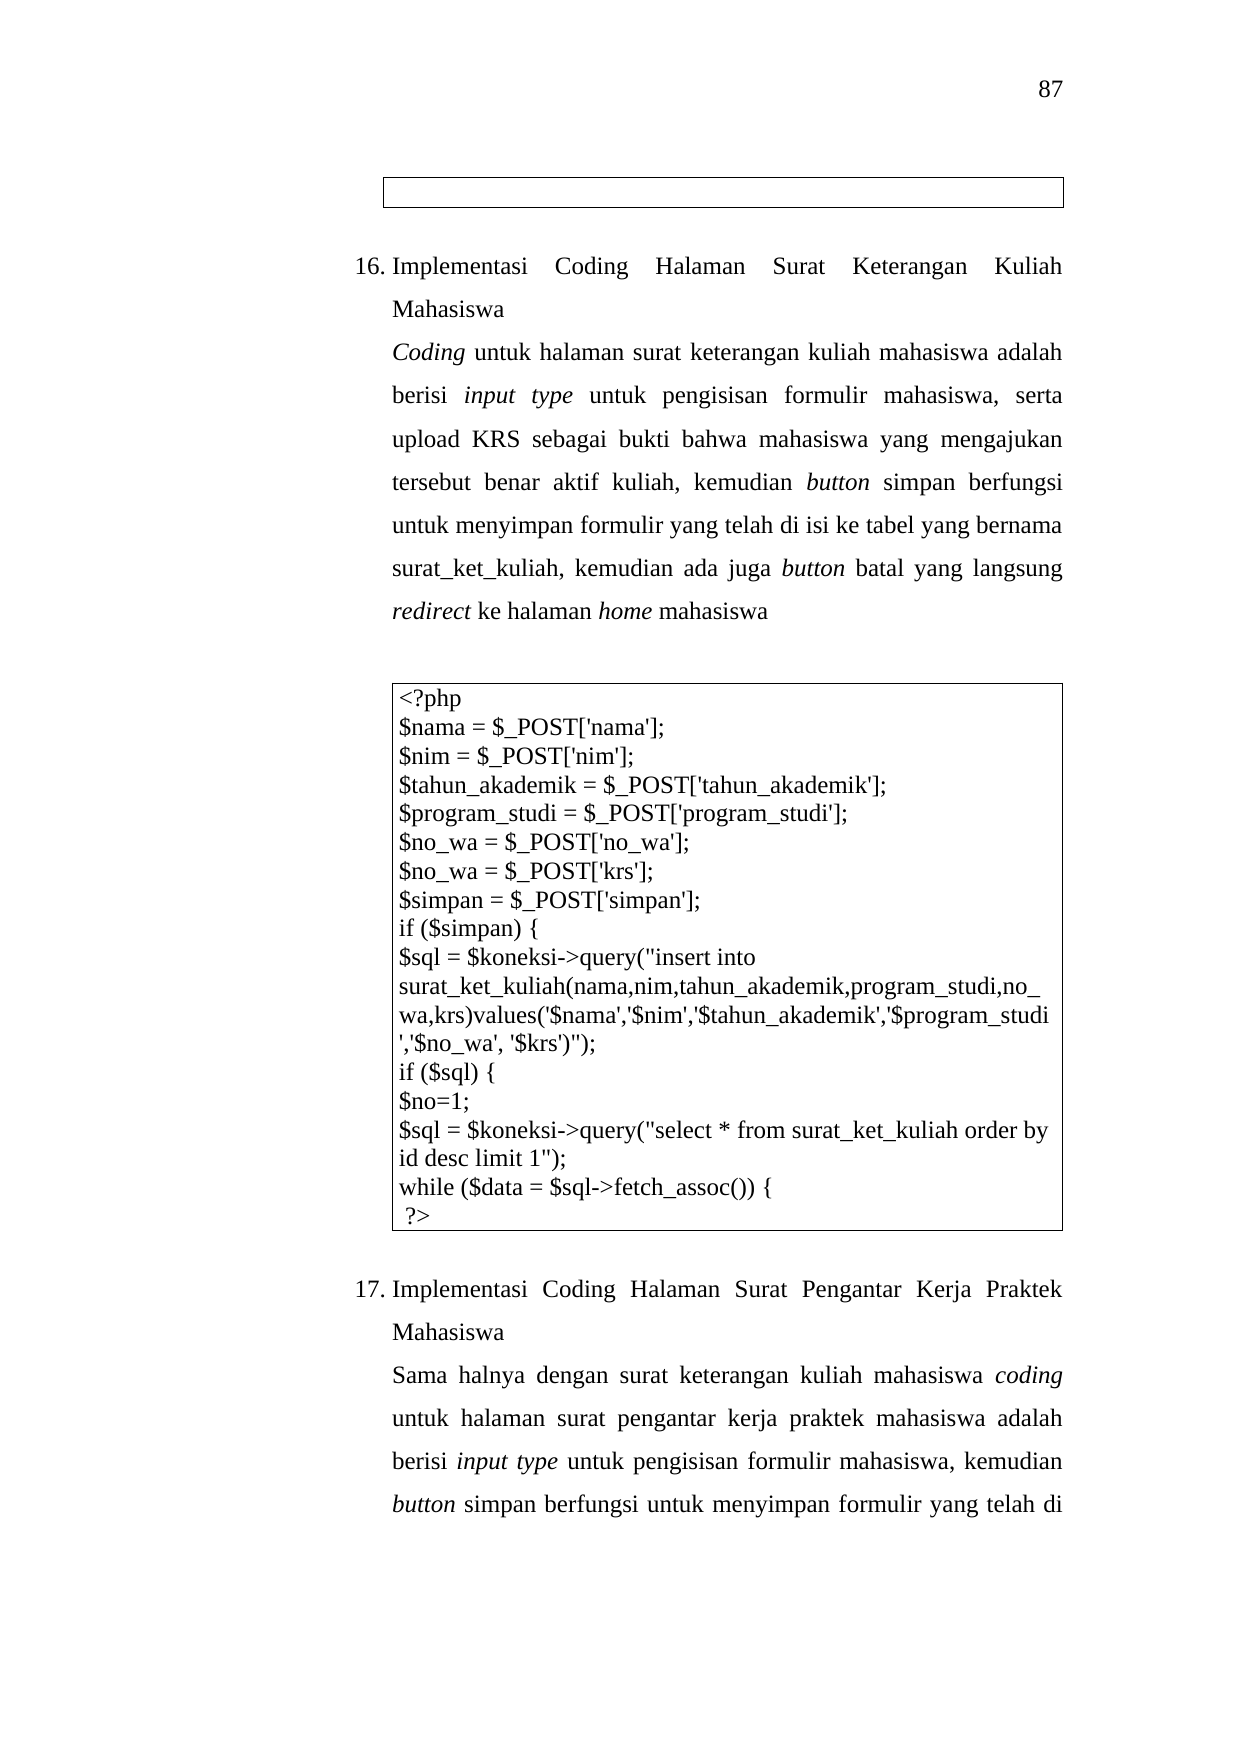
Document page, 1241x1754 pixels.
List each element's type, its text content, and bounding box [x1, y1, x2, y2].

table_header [384, 178, 1063, 207]
list Coding untuk halaman surat keterangan kuliah mahasiswa adalah berisi input type untuk pengisisan formulir mahasiswa, serta upload KRS sebagai bukti bahwa mahasiswa yang mengajukan tersebut benar aktif kuliah, kemudian button simpan berfungsi untuk menyimpan formulir yang telah di isi ke tabel yang bernama surat_ket_kuliah, kemudian ada juga button batal yang langsung redirect ke halaman home mahasiswa [392, 337, 1063, 625]
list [392, 1360, 1063, 1518]
table_header <?php $nama = $_POST['nama']; $nim = $_POST['nim']; $tahun_akademik = $_POST['tahun_akademik']; $program_studi = $_POST['program_studi']; $no_wa = $_POST['no_wa']; $no_wa = $_POST['krs']; $simpan = $_POST['simpan']; if ($simpan) { $sql = $koneksi->query("insert into surat_ket_kuliah(nama,nim,tahun_akademik,program_studi,no_wa,krs)values('$nama','$nim','$tahun_akademik','$program_studi','$no_wa', '$krs')"); if ($sql) { $no=1; $sql = $koneksi->query("select * from surat_ket_kuliah order by id desc limit 1"); while ($data = $sql->fetch_assoc()) { ?> [393, 684, 1062, 1230]
list Implementasi Coding Halaman Surat Keterangan Kuliah Mahasiswa [354, 251, 1063, 323]
list Implementasi Coding Halaman Surat Pengantar Kerja Praktek Mahasiswa [354, 1274, 1063, 1346]
